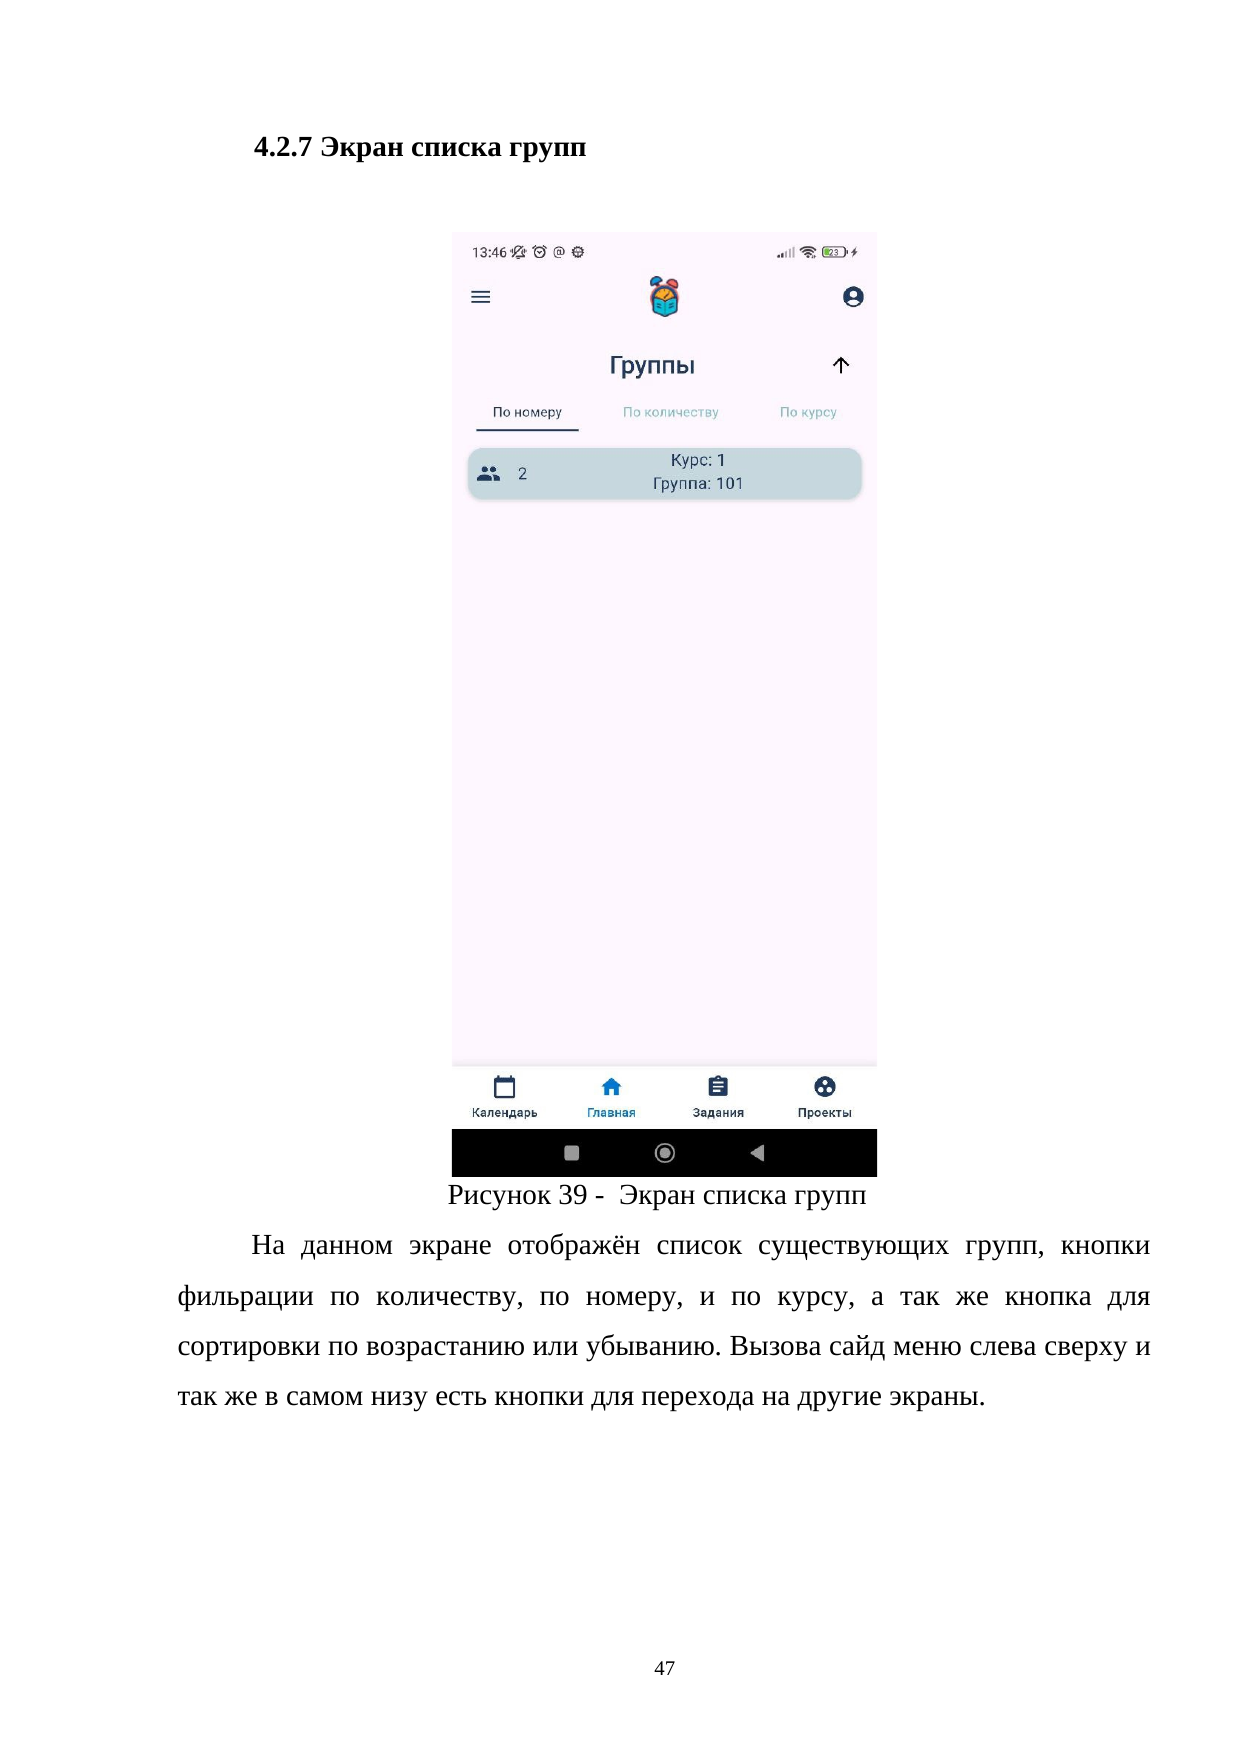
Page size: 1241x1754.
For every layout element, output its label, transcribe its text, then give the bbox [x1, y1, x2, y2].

text Экран списка групп [254, 129, 1152, 163]
picture [451, 232, 878, 1177]
list Экран списка групп [248, 1177, 1152, 1211]
text На данном экране отображён список существующих групп, кнопки фильрации по количеству, по номеру, и по курсу, а так же кнопка для сортировки по возрастанию или убыванию. Вызова сайд меню слева сверху и так же в самом низу есть кнопки для перехода на другие экраны. [177, 1227, 1152, 1412]
